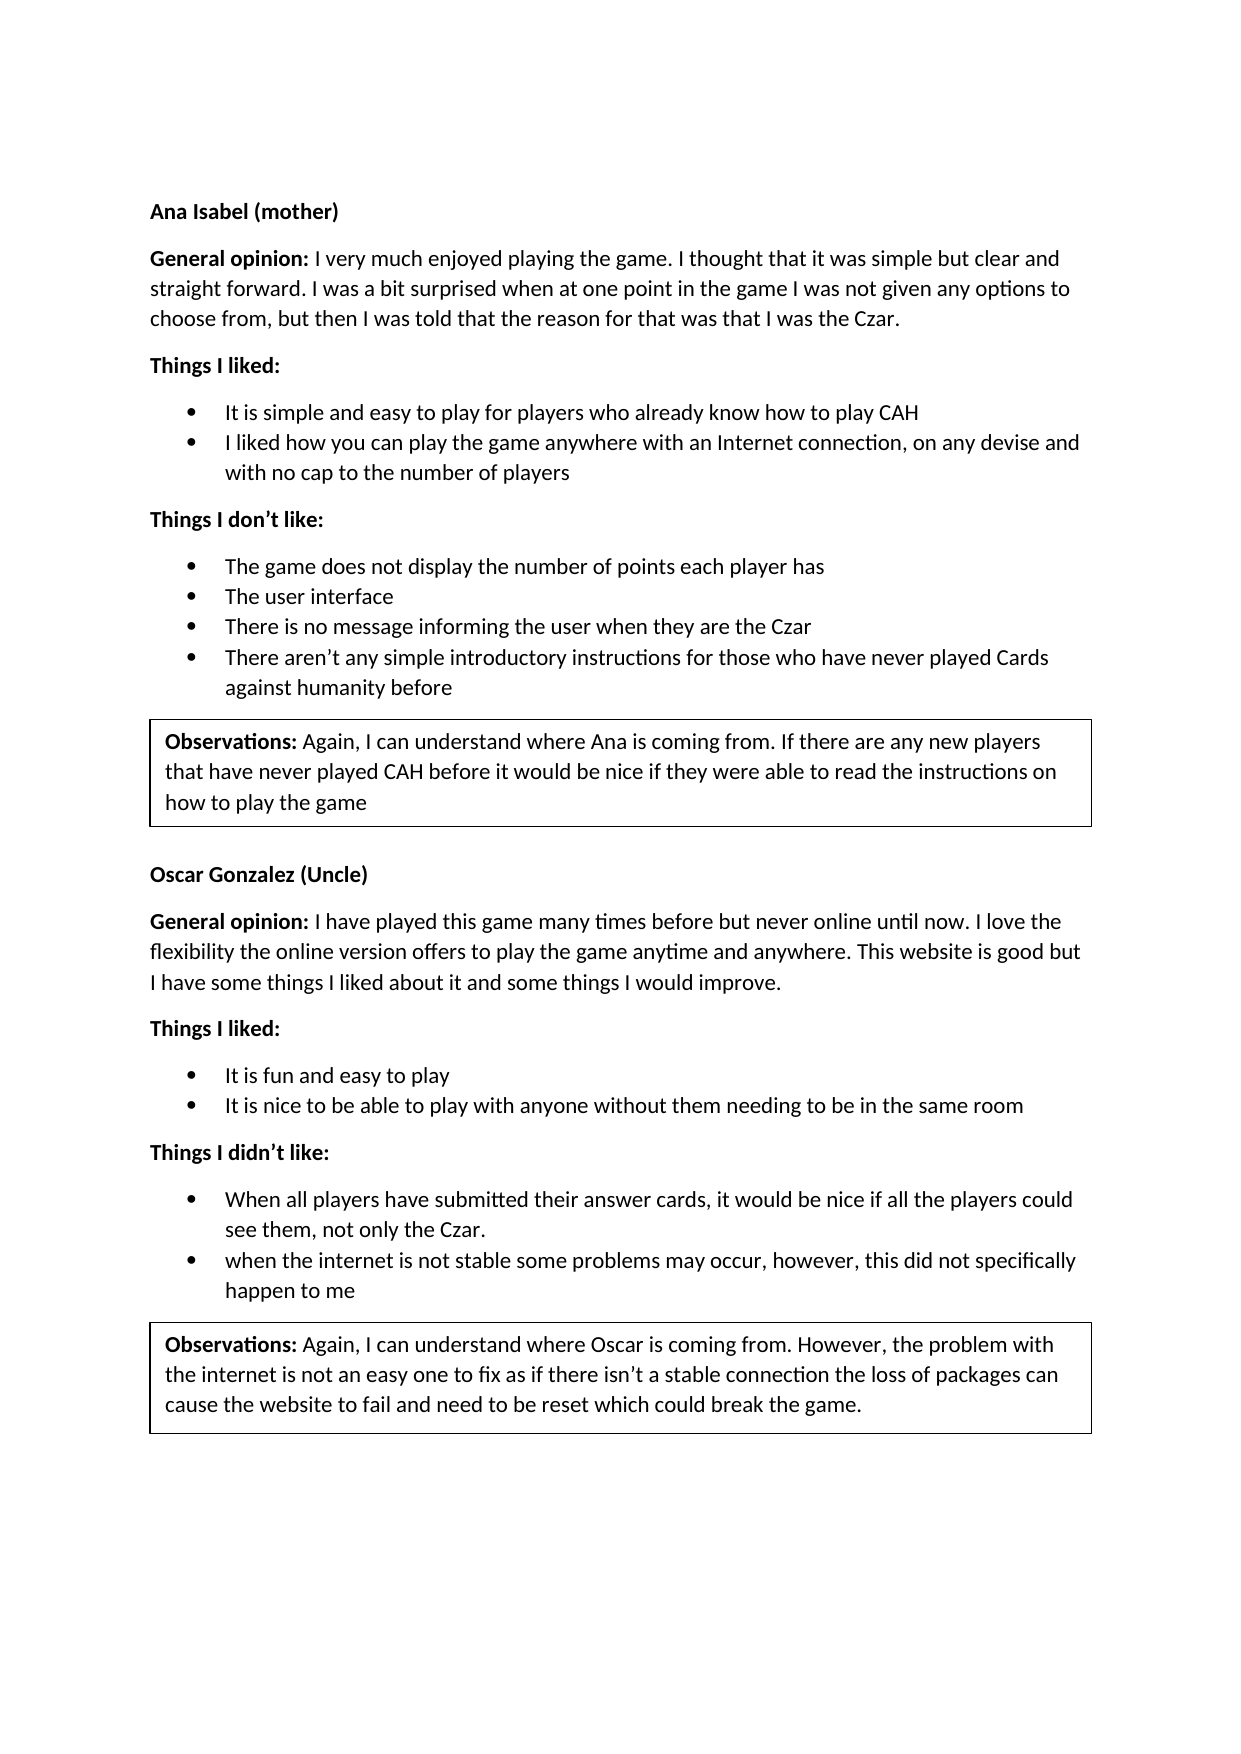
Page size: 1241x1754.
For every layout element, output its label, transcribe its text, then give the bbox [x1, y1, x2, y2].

list It is simple and easy to play for players who already know how to play CAH [187, 398, 1090, 426]
list There aren’t any simple introductory instructions for those who have never played Cards against humanity before [187, 643, 1090, 701]
text Oscar Gonzalez (Uncle) [150, 860, 1090, 888]
list It is fun and easy to play [187, 1061, 1090, 1089]
list The game does not display the number of points each player has [187, 552, 1090, 580]
text General opinion: I very much enjoyed playing the game. I thought that it was simple but clear and straight forward. I was a bit surprised when at one point in the game I was not given any options to choose from, but then I was told that the reason for that was that I was the Czar. [150, 244, 1090, 332]
text General opinion: I have played this game many times before but never online until now. I love the flexibility the online version offers to play the game anytime and anywhere. This website is good but I have some things I liked about it and some things I would improve. [150, 907, 1090, 996]
list I liked how you can play the game anywhere with an Internet connection, on any devise and with no cap to the number of players [187, 428, 1090, 486]
list when the internet is not stable some problems may occur, however, this did not specifically happen to me [187, 1246, 1090, 1304]
text Things I liked: [150, 351, 1090, 379]
list It is nice to be able to play with anyone without them needing to be in the same room [187, 1092, 1090, 1120]
list The user interface [187, 582, 1090, 610]
text Ana Isabel (mother) [150, 197, 1090, 225]
text Things I liked: [150, 1014, 1090, 1043]
list There is no message informing the user when they are the Czar [187, 612, 1090, 641]
text Things I don’t like: [150, 505, 1090, 533]
text Things I didn’t like: [150, 1138, 1090, 1167]
list When all players have submitted their answer cards, it would be nice if all the players could see them, not only the Czar. [187, 1185, 1090, 1244]
